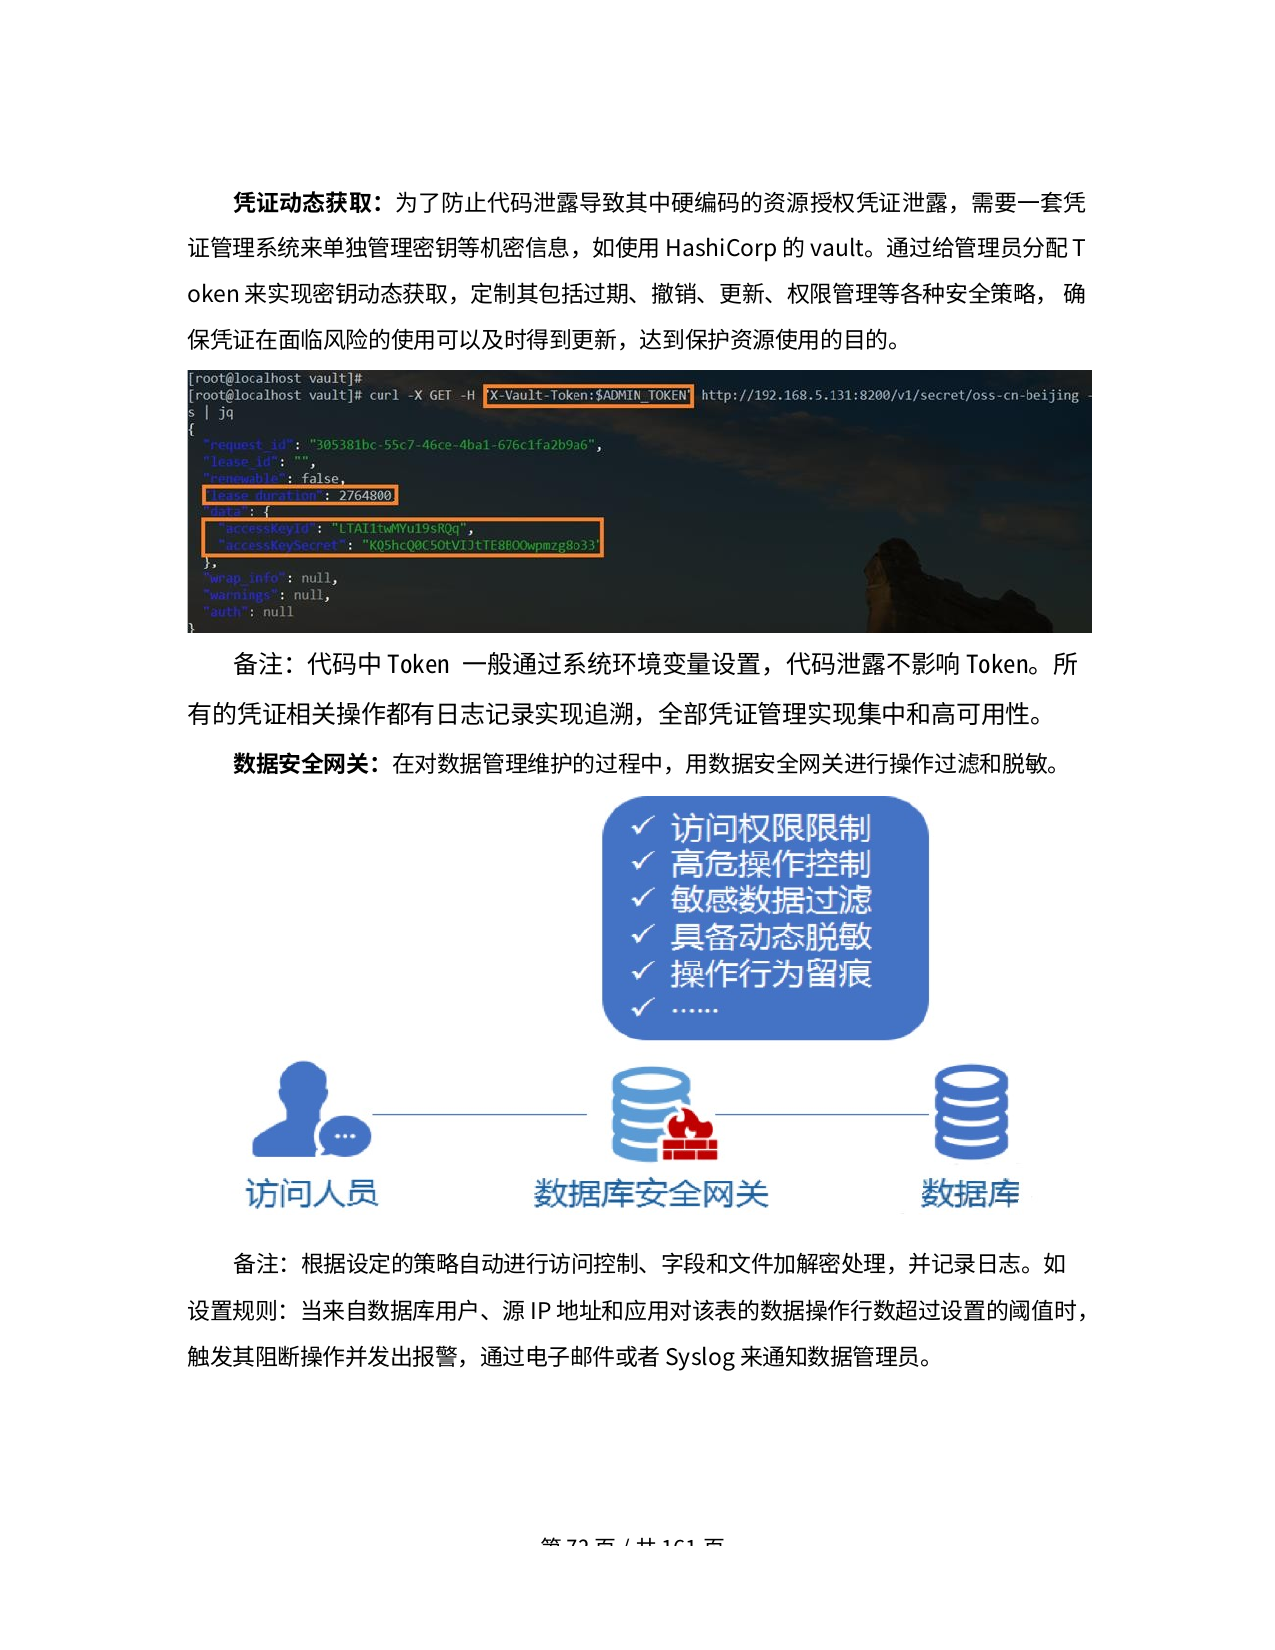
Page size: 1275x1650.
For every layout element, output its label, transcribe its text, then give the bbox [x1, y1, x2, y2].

picture [231, 796, 1038, 1215]
text 备注：代码中 Token 一般通过系统环境变量设置，代码泄露不影响 Token。所有的凭证相关操作都有日志记录实现追溯，全部凭证管理实现集中和高可用性。 [187, 645, 1088, 731]
text 凭证动态获取：为了防止代码泄露导致其中硬编码的资源授权凭证泄露，需要一套凭证管理系统来单独管理密钥等机密信息，如使用 HashiCorp 的 vault。通过给管理员分配Token 来实现密钥动态获取，定制其包括过期、撤销、更新、权限管理等各种安全策略， 确保凭证在面临风险的使用可以及时得到更新，达到保护资源使用的目的。 [187, 184, 1086, 355]
text 数据安全网关：在对数据管理维护的过程中，用数据安全网关进行操作过滤和脱敏。 [233, 746, 1110, 779]
picture [187, 370, 1092, 633]
